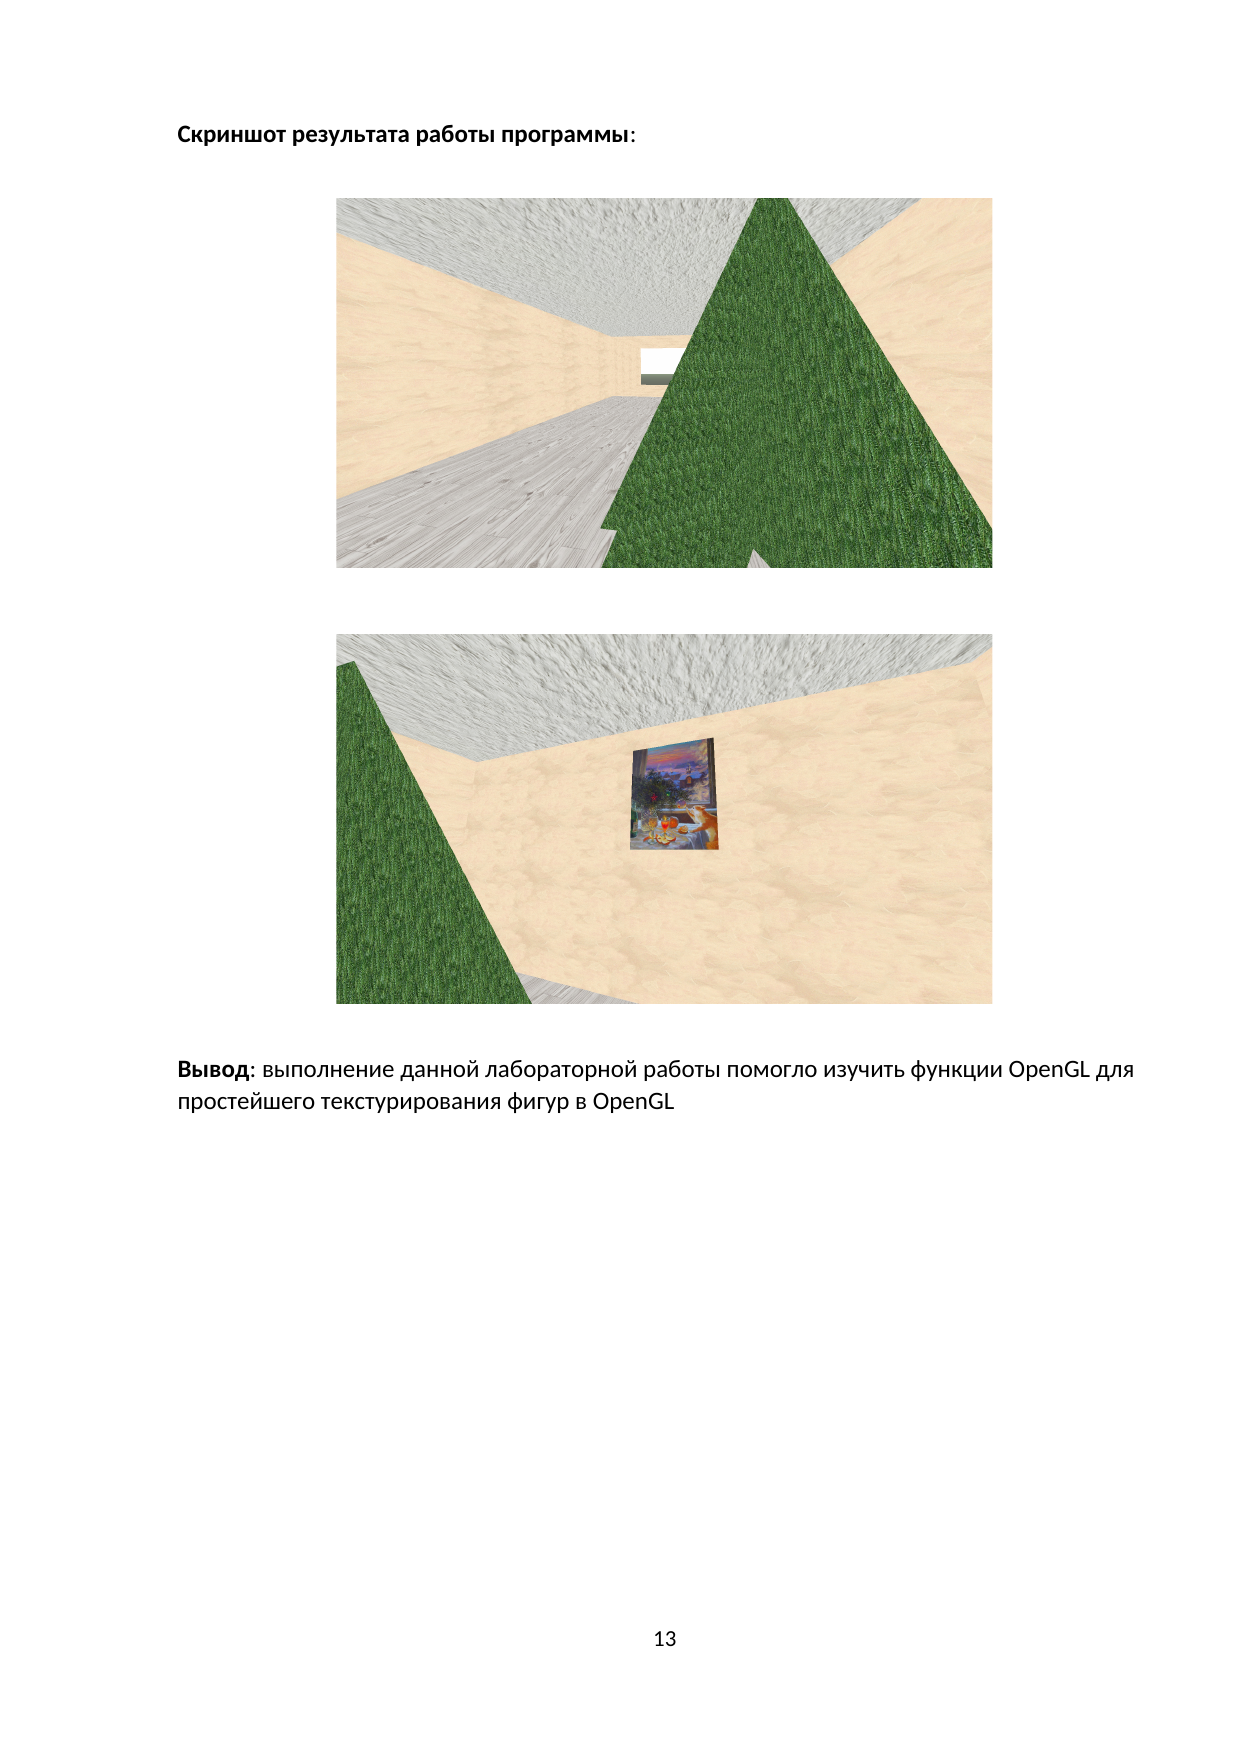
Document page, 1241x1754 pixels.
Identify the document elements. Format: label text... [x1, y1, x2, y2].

text Вывод: выполнение данной лабораторной работы помогло изучить функции OpenGL для простейшего текстурирования фигур в OpenGL [177, 1053, 1152, 1116]
picture [336, 634, 993, 1004]
picture [336, 198, 993, 568]
